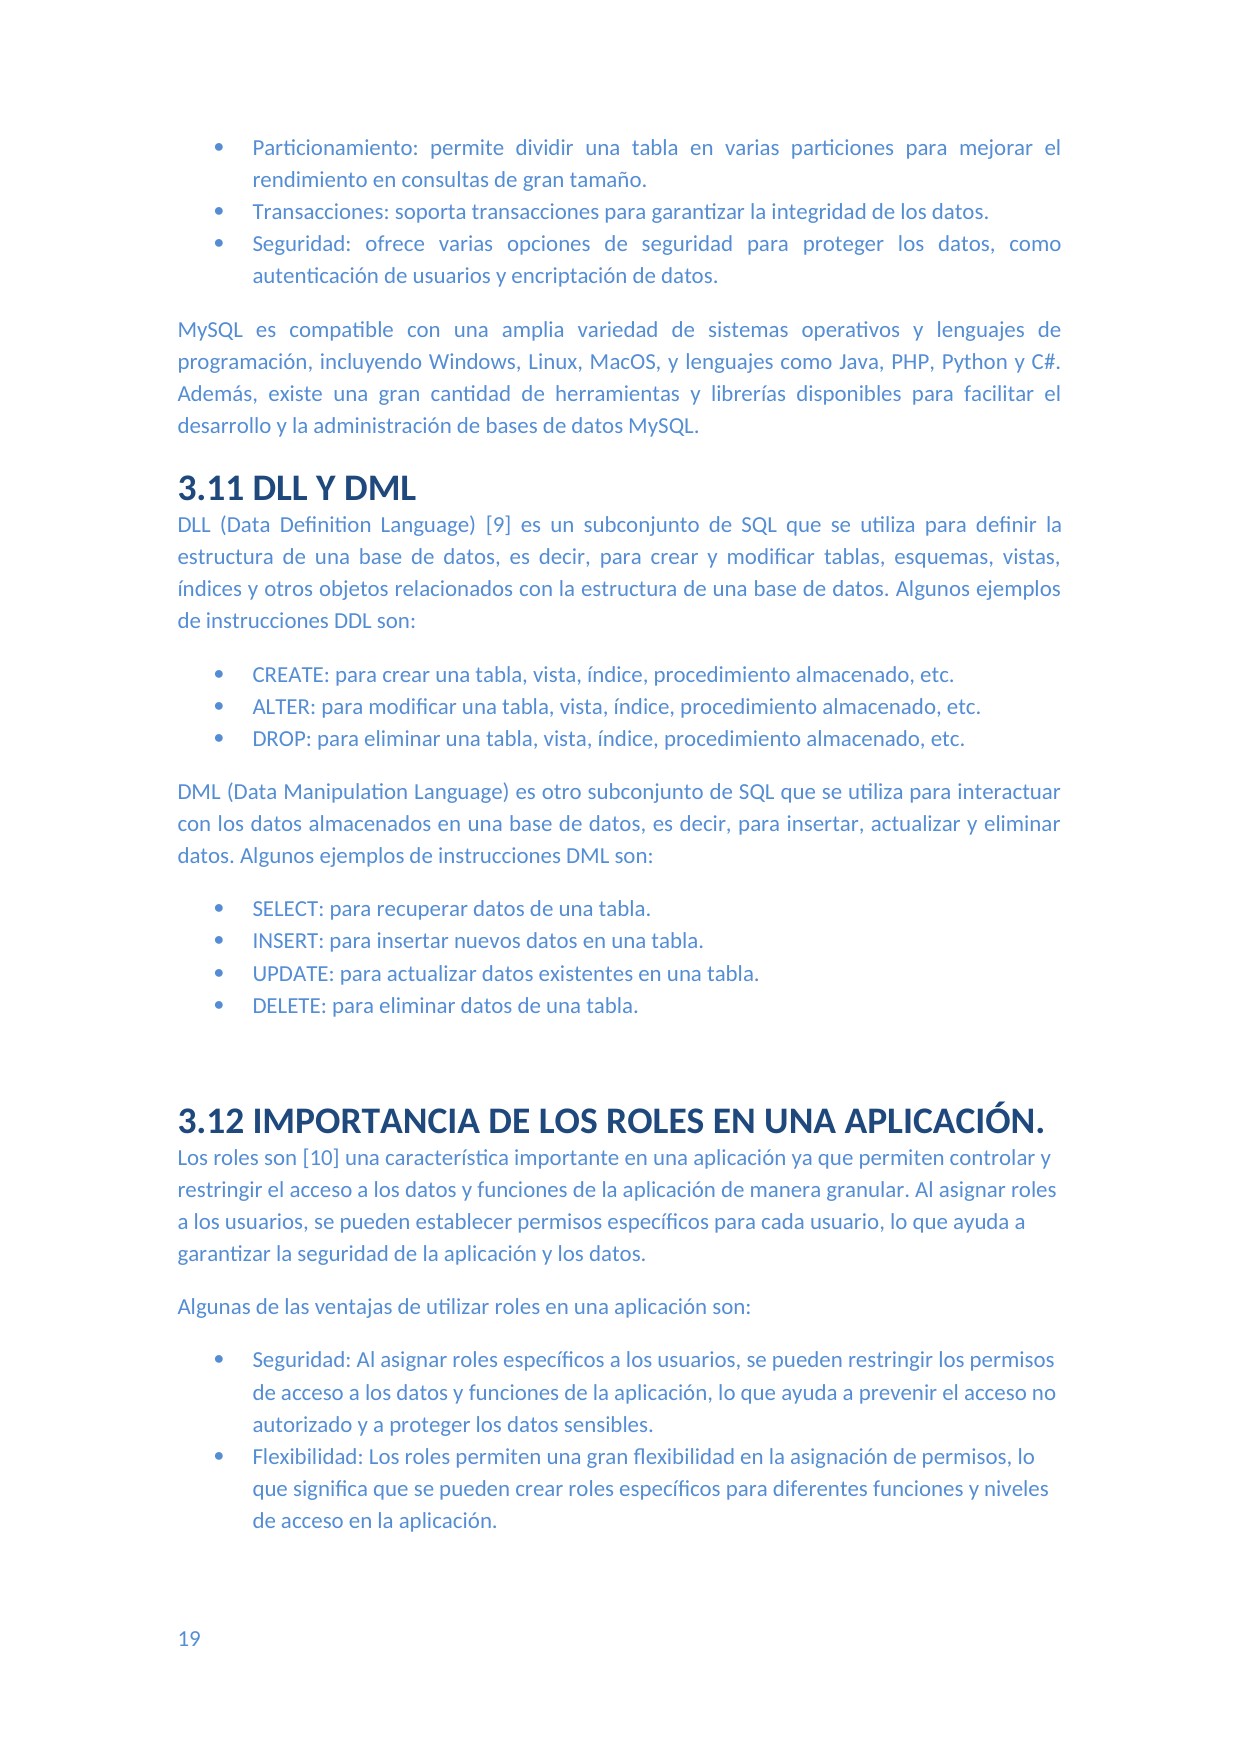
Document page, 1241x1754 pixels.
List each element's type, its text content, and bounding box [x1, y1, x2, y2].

text DLL (Data Definition Language) es un subconjunto de SQL que se utiliza para definir la estructura de una base de datos, es decir, para crear y modificar tablas, esquemas, vistas, índices y otros objetos relacionados con la estructura de una base de datos. Algunos ejemplos de instrucciones DDL son: [177, 510, 1063, 635]
list ALTER: para modificar una tabla, vista, índice, procedimiento almacenado, etc. [215, 692, 1063, 720]
subtitle DLL Y DML [177, 464, 1063, 510]
subtitle IMPORTANCIA DE LOS ROLES EN UNA APLICACIÓN. [177, 1097, 1063, 1143]
list SELECT: para recuperar datos de una tabla. [215, 894, 1063, 922]
text Algunas de las ventajas de utilizar roles en una aplicación son: [177, 1292, 1063, 1321]
list UPDATE: para actualizar datos existentes en una tabla. [215, 959, 1063, 987]
list DROP: para eliminar una tabla, vista, índice, procedimiento almacenado, etc. [215, 724, 1063, 752]
text DML (Data Manipulation Language) es otro subconjunto de SQL que se utiliza para interactuar con los datos almacenados en una base de datos, es decir, para insertar, actualizar y eliminar datos. Algunos ejemplos de instrucciones DML son: [177, 777, 1063, 869]
list Flexibilidad: Los roles permiten una gran flexibilidad en la asignación de permisos, lo que significa que se pueden crear roles específicos para diferentes funciones y niveles de acceso en la aplicación. [215, 1442, 1063, 1534]
list INSERT: para insertar nuevos datos en una tabla. [215, 927, 1063, 955]
text MySQL es compatible con una amplia variedad de sistemas operativos y lenguajes de programación, incluyendo Windows, Linux, MacOS, y lenguajes como Java, PHP, Python y C#. Además, existe una gran cantidad de herramientas y librerías disponibles para facilitar el desarrollo y la administración de bases de datos MySQL. [177, 315, 1063, 439]
list Seguridad: Al asignar roles específicos a los usuarios, se pueden restringir los permisos de acceso a los datos y funciones de la aplicación, lo que ayuda a prevenir el acceso no autorizado y a proteger los datos sensibles. [215, 1346, 1063, 1438]
list Seguridad: ofrece varias opciones de seguridad para proteger los datos, como autenticación de usuarios y encriptación de datos. [215, 229, 1063, 290]
list DELETE: para eliminar datos de una tabla. [215, 991, 1063, 1019]
list Transacciones: soporta transacciones para garantizar la integridad de los datos. [215, 197, 1063, 225]
list Particionamiento: permite dividir una tabla en varias particiones para mejorar el rendimiento en consultas de gran tamaño. [215, 133, 1063, 193]
list CREATE: para crear una tabla, vista, índice, procedimiento almacenado, etc. [215, 660, 1063, 688]
text Los roles son una característica importante en una aplicación ya que permiten controlar y restringir el acceso a los datos y funciones de la aplicación de manera granular. Al asignar roles a los usuarios, se pueden establecer permisos específicos para cada usuario, lo que ayuda a garantizar la seguridad de la aplicación y los datos. [177, 1143, 1063, 1267]
